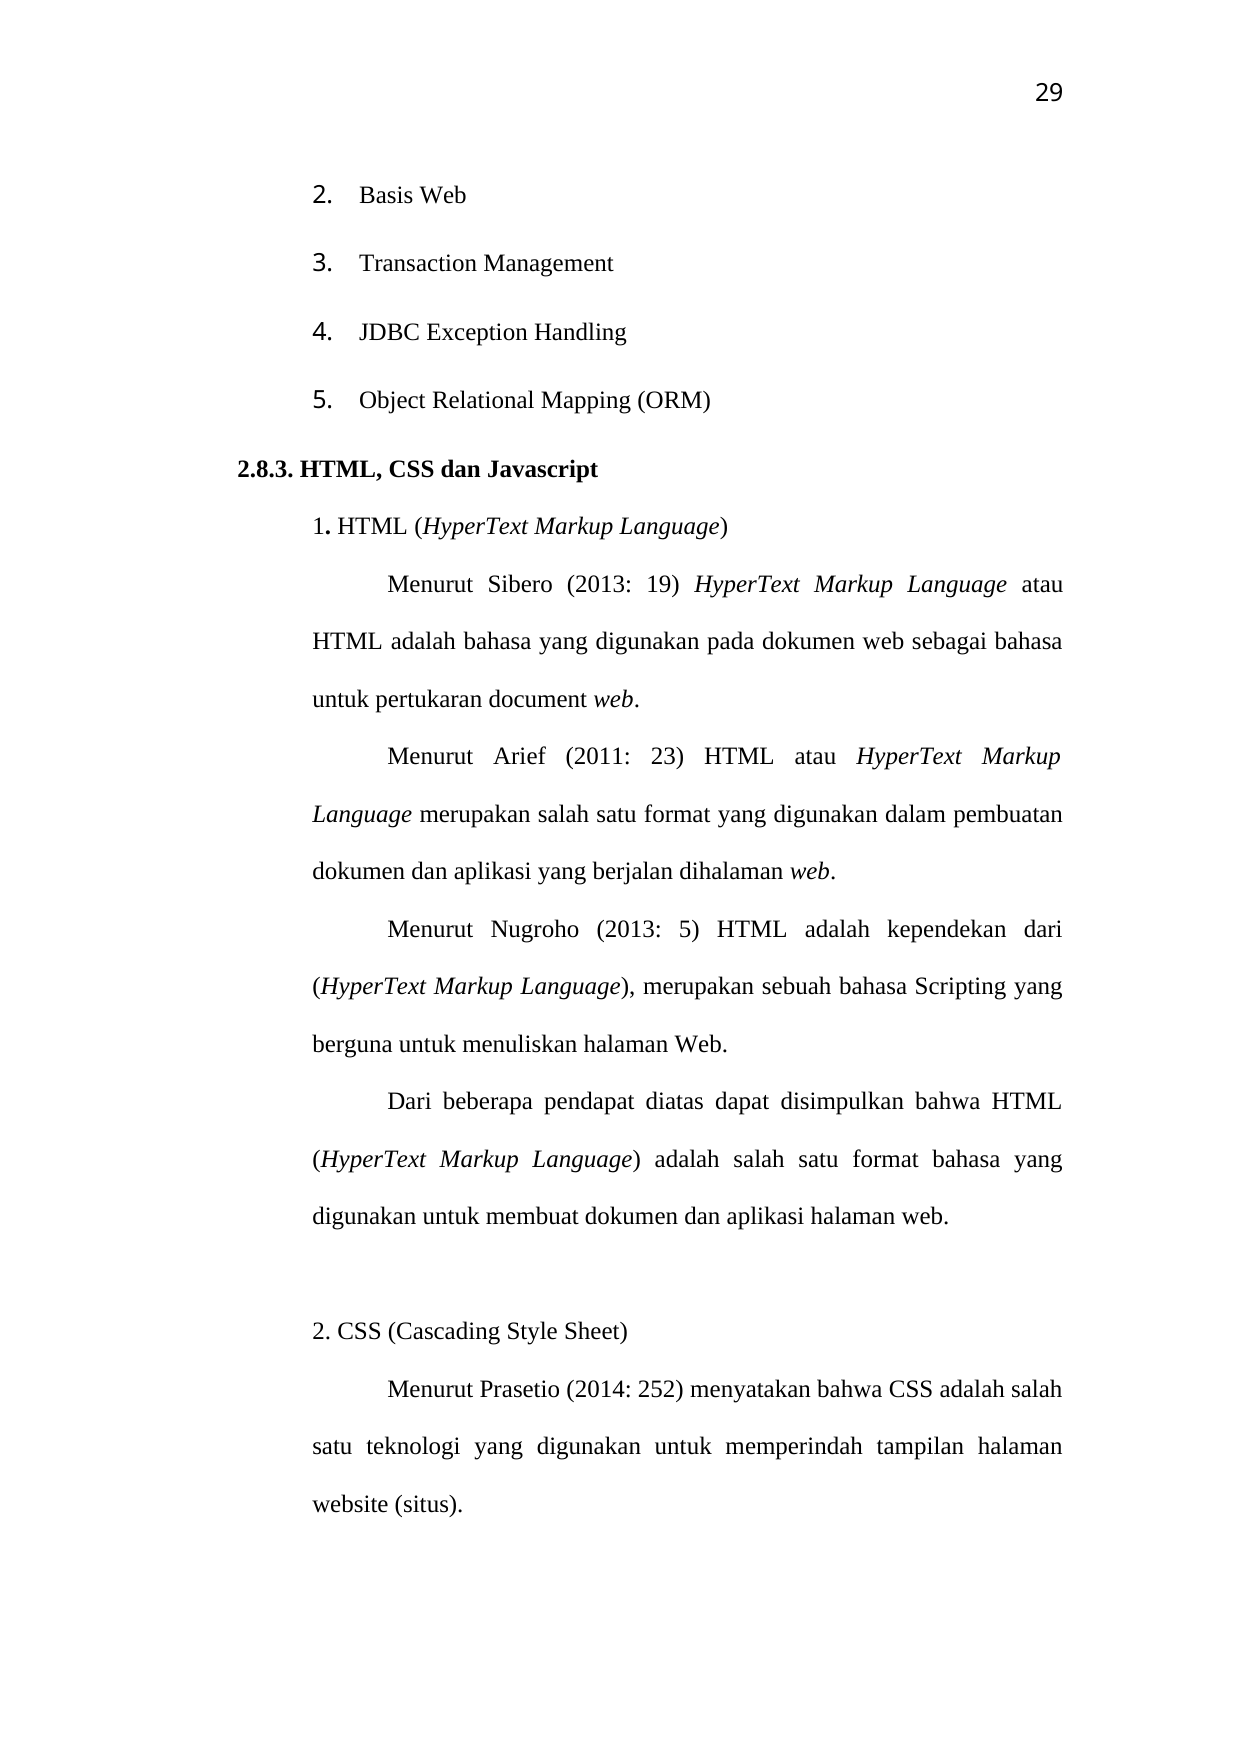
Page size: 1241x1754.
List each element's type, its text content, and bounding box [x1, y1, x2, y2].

text Menurut Prasetio (2014: 252) menyatakan bahwa CSS adalah salah satu teknologi yang digunakan untuk memperindah tampilan halaman website (situs). [312, 1374, 1063, 1517]
text Menurut Sibero (2013: 19) HyperText Markup Language atau HTML adalah bahasa yang digunakan pada dokumen web sebagai bahasa untuk pertukaran document web. [312, 569, 1063, 712]
text Menurut Nugroho (2013: 5) HTML adalah kependekan dari (HyperText Markup Language), merupakan sebuah bahasa Scripting yang berguna untuk menuliskan halaman Web. [312, 914, 1063, 1057]
text 2. CSS (Cascading Style Sheet) [237, 1316, 1063, 1345]
list Transaction Management [312, 245, 1063, 279]
text Dari beberapa pendapat diatas dapat disimpulkan bahwa HTML (HyperText Markup Language) adalah salah satu format bahasa yang digunakan untuk membuat dokumen dan aplikasi halaman web. [312, 1086, 1063, 1230]
text Menurut Arief (2011: 23) HTML atau HyperText Markup Language merupakan salah satu format yang digunakan dalam pembuatan dokumen dan aplikasi yang berjalan dihalaman web. [312, 741, 1063, 885]
list JDBC Exception Handling [312, 313, 1063, 347]
list Basis Web [312, 177, 1063, 211]
list Object Relational Mapping (ORM) [312, 381, 1063, 415]
subtitle 2.8.3. HTML, CSS dan Javascript [237, 454, 1063, 482]
text 1. HTML (HyperText Markup Language) [237, 511, 1063, 540]
